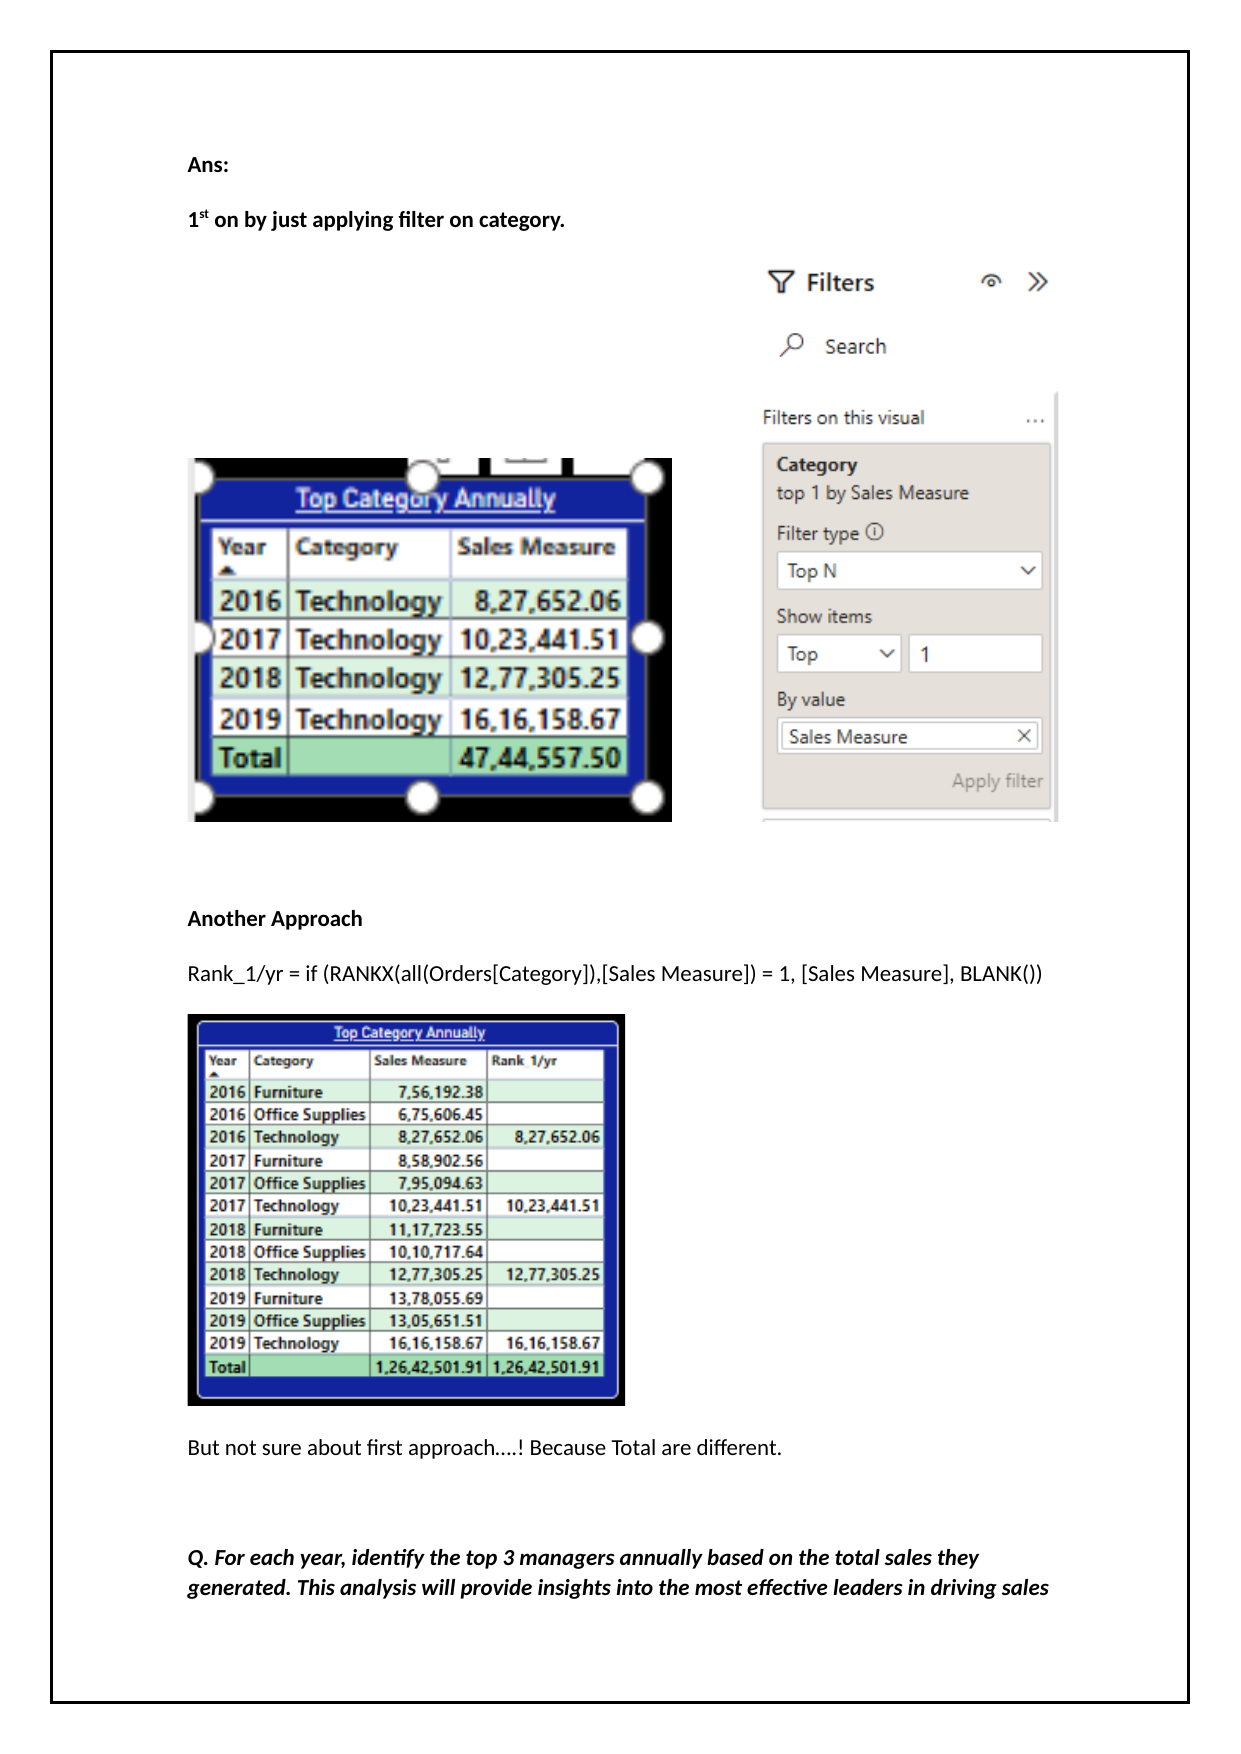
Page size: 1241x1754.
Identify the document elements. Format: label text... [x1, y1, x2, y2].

picture [187, 458, 672, 822]
text Ans: [187, 150, 1090, 178]
text 1st on by just applying filter on category. [187, 205, 1090, 233]
text Rank_1/yr = if (RANKX(all(Orders[Category]),[Sales Measure]) = 1, [Sales Measure], BLANK()) [187, 959, 1090, 987]
picture [187, 1014, 625, 1406]
text But not sure about first approach….! Because Total are different. [187, 1433, 1090, 1461]
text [187, 1543, 1090, 1601]
picture [744, 260, 1059, 822]
text Another Approach [187, 904, 1090, 932]
